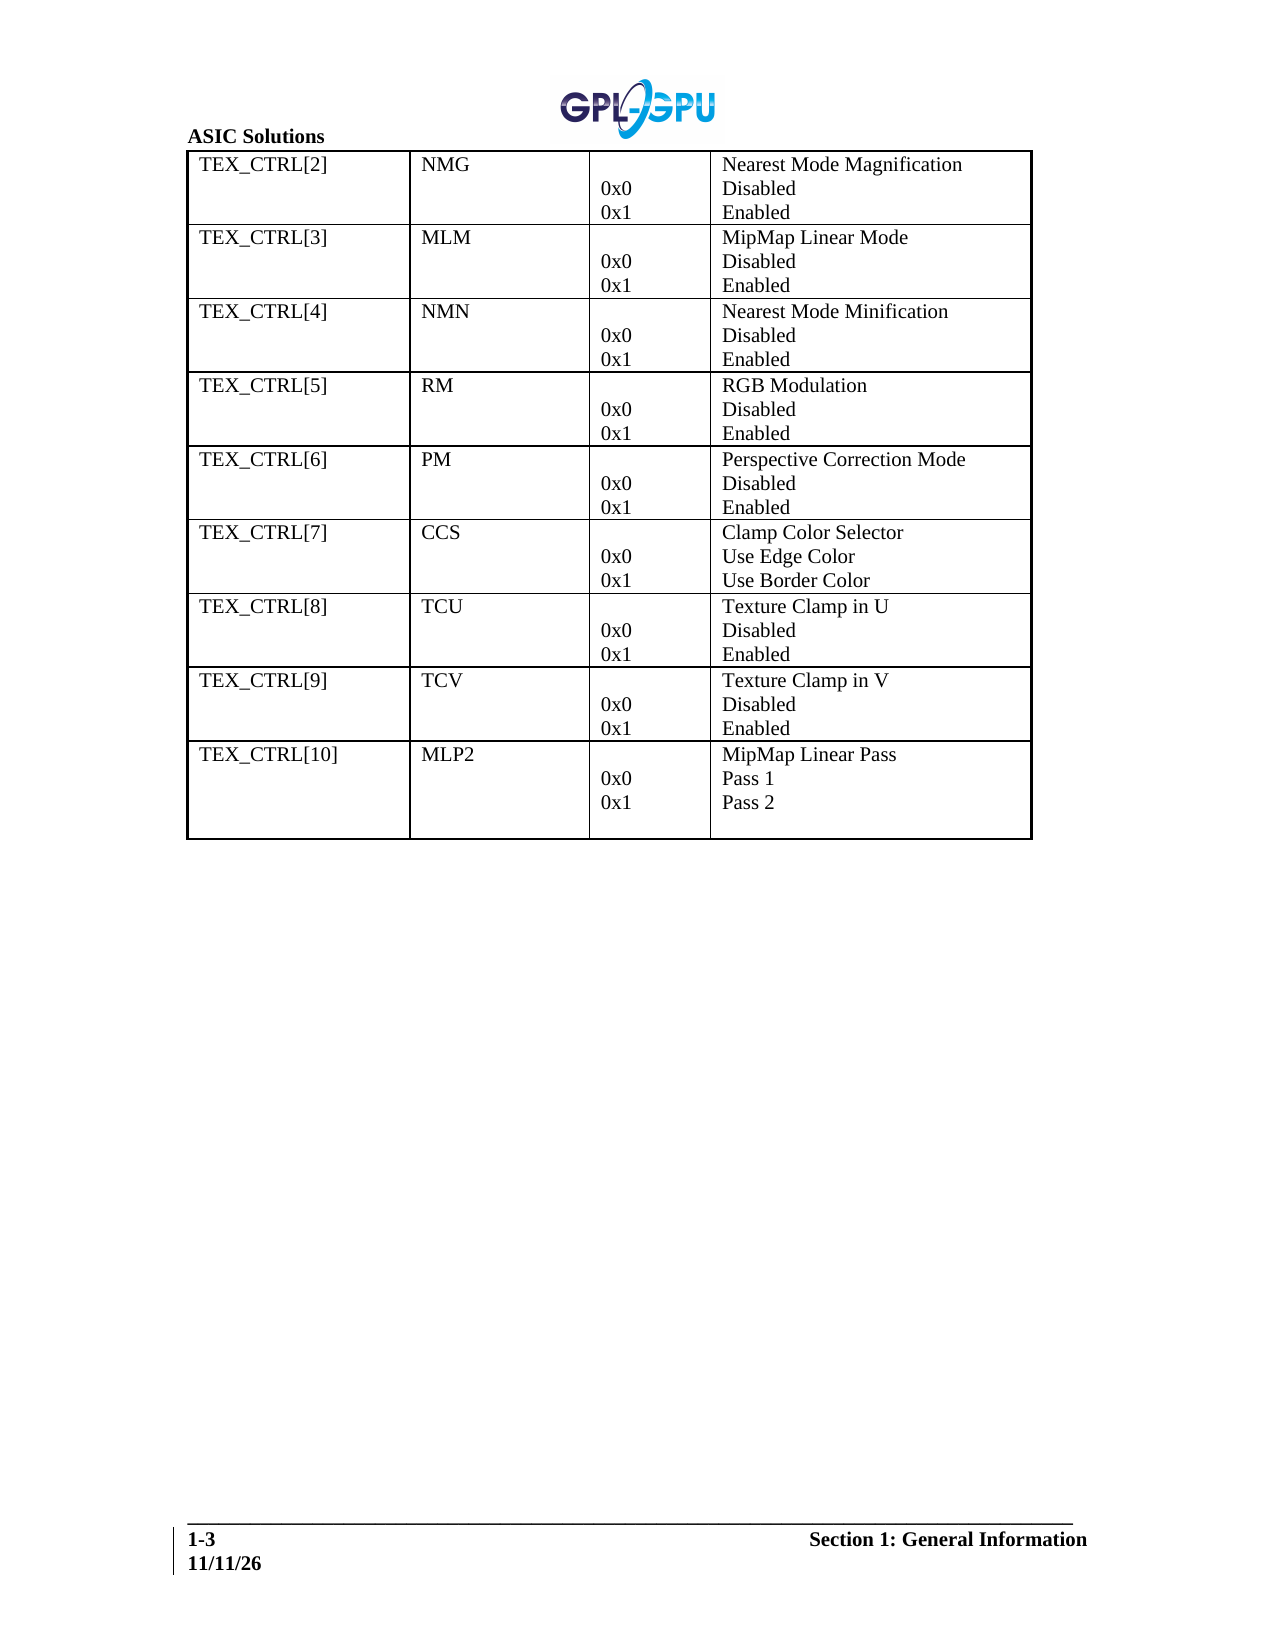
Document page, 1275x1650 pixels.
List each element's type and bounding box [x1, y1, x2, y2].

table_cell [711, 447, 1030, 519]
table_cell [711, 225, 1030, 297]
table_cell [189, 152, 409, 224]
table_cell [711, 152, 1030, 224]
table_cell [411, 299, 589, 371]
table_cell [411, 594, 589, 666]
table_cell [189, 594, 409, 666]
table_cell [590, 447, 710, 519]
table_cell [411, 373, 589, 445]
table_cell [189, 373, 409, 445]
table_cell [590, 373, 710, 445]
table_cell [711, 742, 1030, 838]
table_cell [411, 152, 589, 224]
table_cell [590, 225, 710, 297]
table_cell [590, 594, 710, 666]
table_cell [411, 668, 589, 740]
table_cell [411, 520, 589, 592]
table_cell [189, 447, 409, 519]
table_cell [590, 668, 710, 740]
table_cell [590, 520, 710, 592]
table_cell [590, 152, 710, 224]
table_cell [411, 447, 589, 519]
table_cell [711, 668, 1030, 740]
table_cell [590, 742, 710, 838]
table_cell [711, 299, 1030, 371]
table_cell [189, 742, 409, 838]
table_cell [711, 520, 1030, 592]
picture [550, 75, 725, 144]
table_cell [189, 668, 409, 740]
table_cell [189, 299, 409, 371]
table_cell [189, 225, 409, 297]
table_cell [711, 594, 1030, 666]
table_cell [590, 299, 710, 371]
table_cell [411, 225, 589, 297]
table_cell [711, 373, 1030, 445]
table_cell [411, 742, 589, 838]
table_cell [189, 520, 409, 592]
